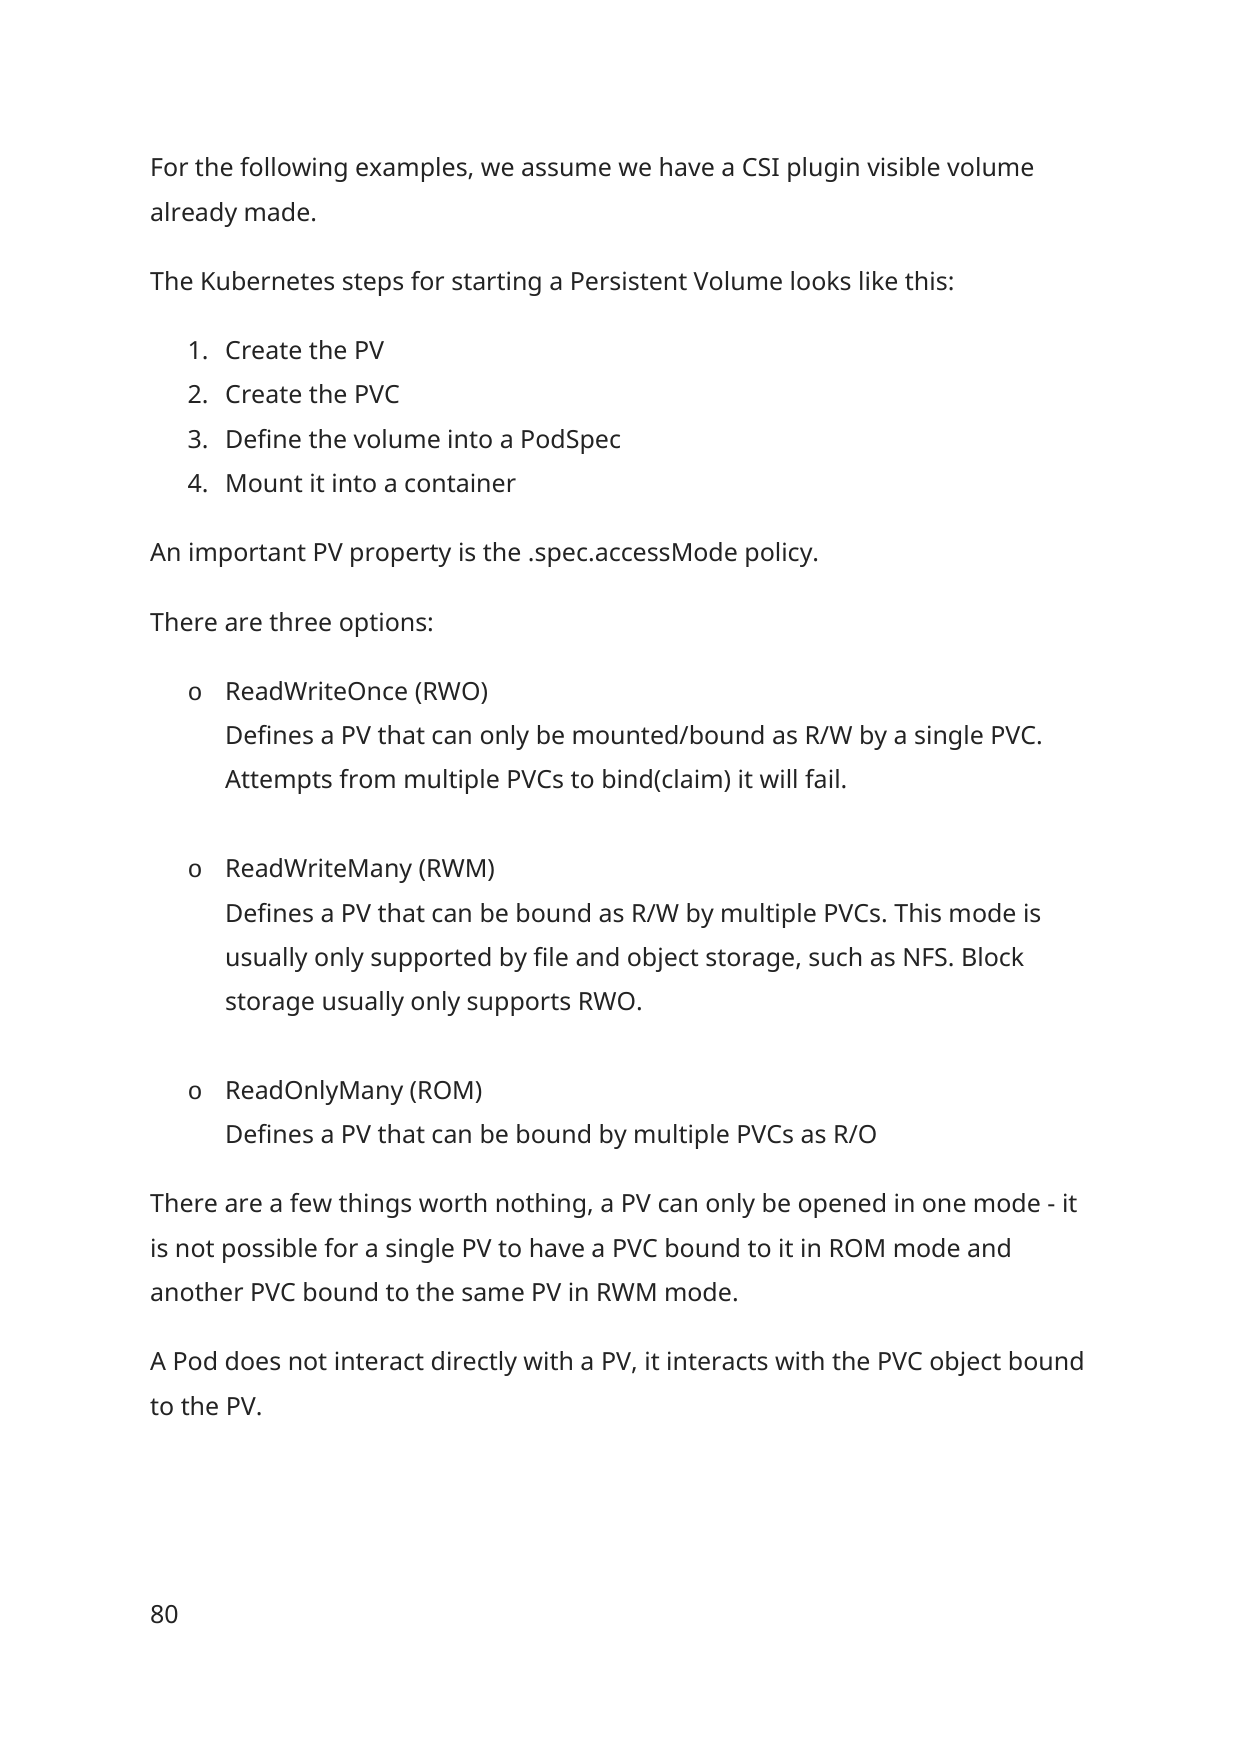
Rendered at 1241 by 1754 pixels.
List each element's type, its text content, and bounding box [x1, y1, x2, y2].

list Defines a PV that can only be mounted/bound as R/W by a single PVC. Attempts from multiple PVCs to bind(claim) it will fail. [225, 718, 1090, 796]
text There are three options: [150, 604, 1090, 638]
text An important PV property is the .spec.accessMode policy. [150, 535, 1090, 569]
list Define the volume into a PodSpec [187, 421, 1090, 455]
list Mount it into a container [187, 466, 1090, 500]
list ReadWriteOnce (RWO) [187, 673, 1090, 708]
list Defines a PV that can be bound by multiple PVCs as R/O [225, 1117, 1090, 1151]
list ReadOnlyMany (ROM) [187, 1072, 1090, 1107]
text The Kubernetes steps for starting a Persistent Volume looks like this: [150, 263, 1090, 298]
list Create the PVC [187, 377, 1090, 411]
list Defines a PV that can be bound as R/W by multiple PVCs. This mode is usually only supported by file and object storage, such as NFS. Block storage usually only supports RWO. [225, 895, 1090, 1018]
text A Pod does not interact directly with a PV, it interacts with the PVC object bound to the PV. [150, 1344, 1090, 1422]
list ReadWriteMany (RWM) [187, 851, 1090, 885]
text For the following examples, we assume we have a CSI plugin visible volume already made. [150, 150, 1090, 228]
text There are a few things worth nothing, a PV can only be opened in one mode - it is not possible for a single PV to have a PVC bound to it in ROM mode and another PVC bound to the same PV in RWM mode. [150, 1186, 1090, 1309]
list Create the PV [187, 333, 1090, 367]
